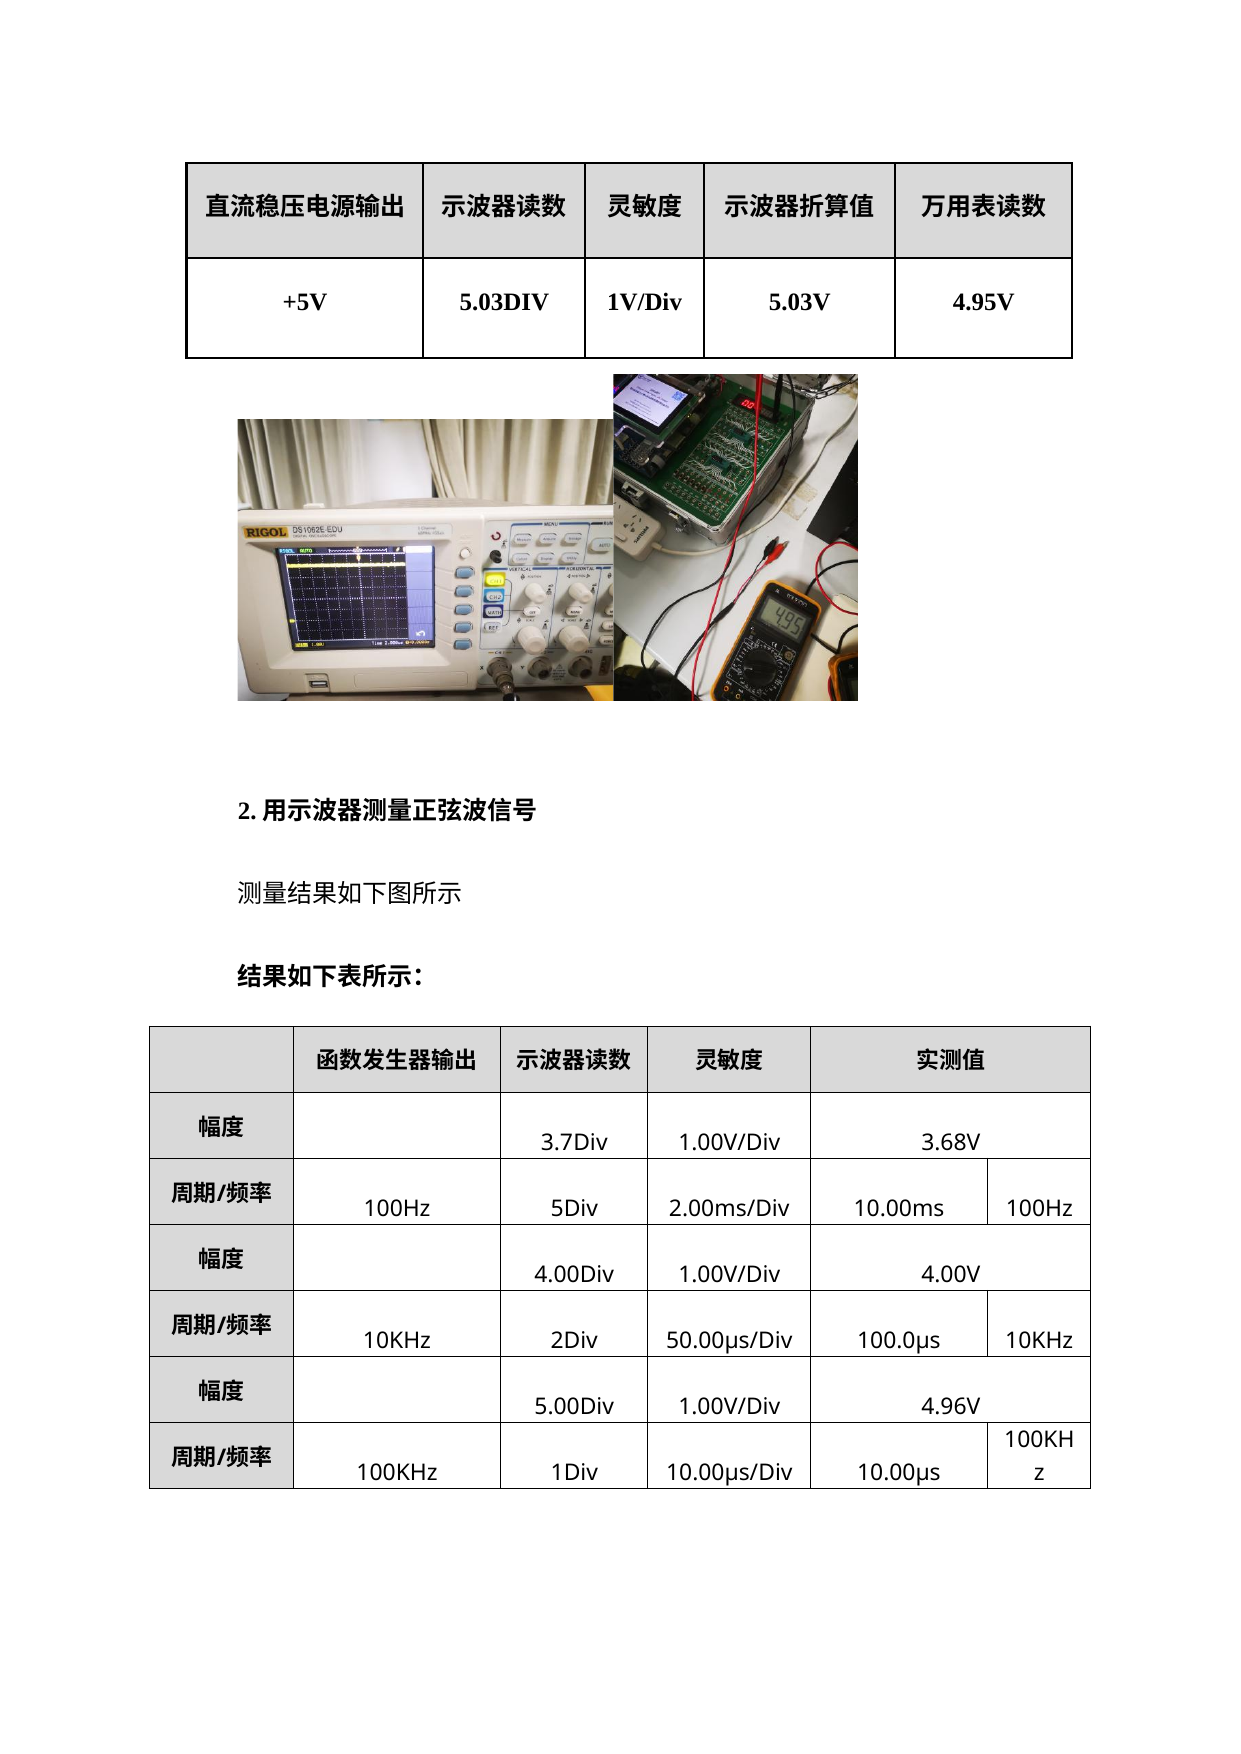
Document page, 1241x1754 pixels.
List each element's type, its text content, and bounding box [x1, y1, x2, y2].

text 测量结果如下图所示 [187, 859, 1053, 924]
table_cell 4.00Div [501, 1225, 647, 1290]
table_cell 10.00μs [811, 1423, 987, 1488]
table_cell 4.96V [811, 1357, 1090, 1422]
table_cell 100KHz [294, 1423, 500, 1488]
table_cell 5Div [501, 1159, 647, 1224]
table_cell 10.00ms [811, 1159, 987, 1224]
table_cell 100.0μs [811, 1291, 987, 1356]
text 结果如下表所示： [187, 942, 1053, 1007]
table_cell [294, 1225, 500, 1290]
picture [237, 374, 858, 701]
table_header 示波器折算值 [705, 164, 894, 257]
table_cell [294, 1093, 500, 1158]
table_header 示波器读数 [424, 164, 584, 257]
table_header 实测值 [811, 1027, 1090, 1092]
table_header [150, 1027, 293, 1092]
table_cell 1V/Div [586, 259, 703, 357]
table_header 直流稳压电源输出 [188, 164, 422, 257]
table_cell 幅度 [150, 1093, 293, 1158]
table_cell 5.03DIV [424, 259, 584, 357]
table_cell 2Div [501, 1291, 647, 1356]
table_cell 幅度 [150, 1225, 293, 1290]
table_cell 4.95V [896, 259, 1071, 357]
table_cell 100Hz [294, 1159, 500, 1224]
table_cell 1Div [501, 1423, 647, 1488]
table_cell 100KHz [988, 1423, 1090, 1488]
table_header 灵敏度 [648, 1027, 810, 1092]
table_cell 5.03V [705, 259, 894, 357]
text 2. 用示波器测量正弦波信号 [187, 776, 1053, 841]
table_cell 10KHz [988, 1291, 1090, 1356]
table_cell 4.00V [811, 1225, 1090, 1290]
table_header 函数发生器输出 [294, 1027, 500, 1092]
table_cell 1.00V/Div [648, 1357, 810, 1422]
table_cell 1.00V/Div [648, 1093, 810, 1158]
table_cell 50.00μs/Div [648, 1291, 810, 1356]
table_cell 3.7Div [501, 1093, 647, 1158]
table_cell 100Hz [988, 1159, 1090, 1224]
table_header 灵敏度 [586, 164, 703, 257]
table_cell 10KHz [294, 1291, 500, 1356]
table_cell +5V [188, 259, 422, 357]
table_cell 周期/频率 [150, 1423, 293, 1488]
table_cell 幅度 [150, 1357, 293, 1422]
table_cell 2.00ms/Div [648, 1159, 810, 1224]
table_cell 1.00V/Div [648, 1225, 810, 1290]
table_cell [294, 1357, 500, 1422]
table_header 示波器读数 [501, 1027, 647, 1092]
table_header 万用表读数 [896, 164, 1071, 257]
table_cell 5.00Div [501, 1357, 647, 1422]
table_cell 周期/频率 [150, 1159, 293, 1224]
table_cell 周期/频率 [150, 1291, 293, 1356]
table_cell 10.00μs/Div [648, 1423, 810, 1488]
table_cell 3.68V [811, 1093, 1090, 1158]
